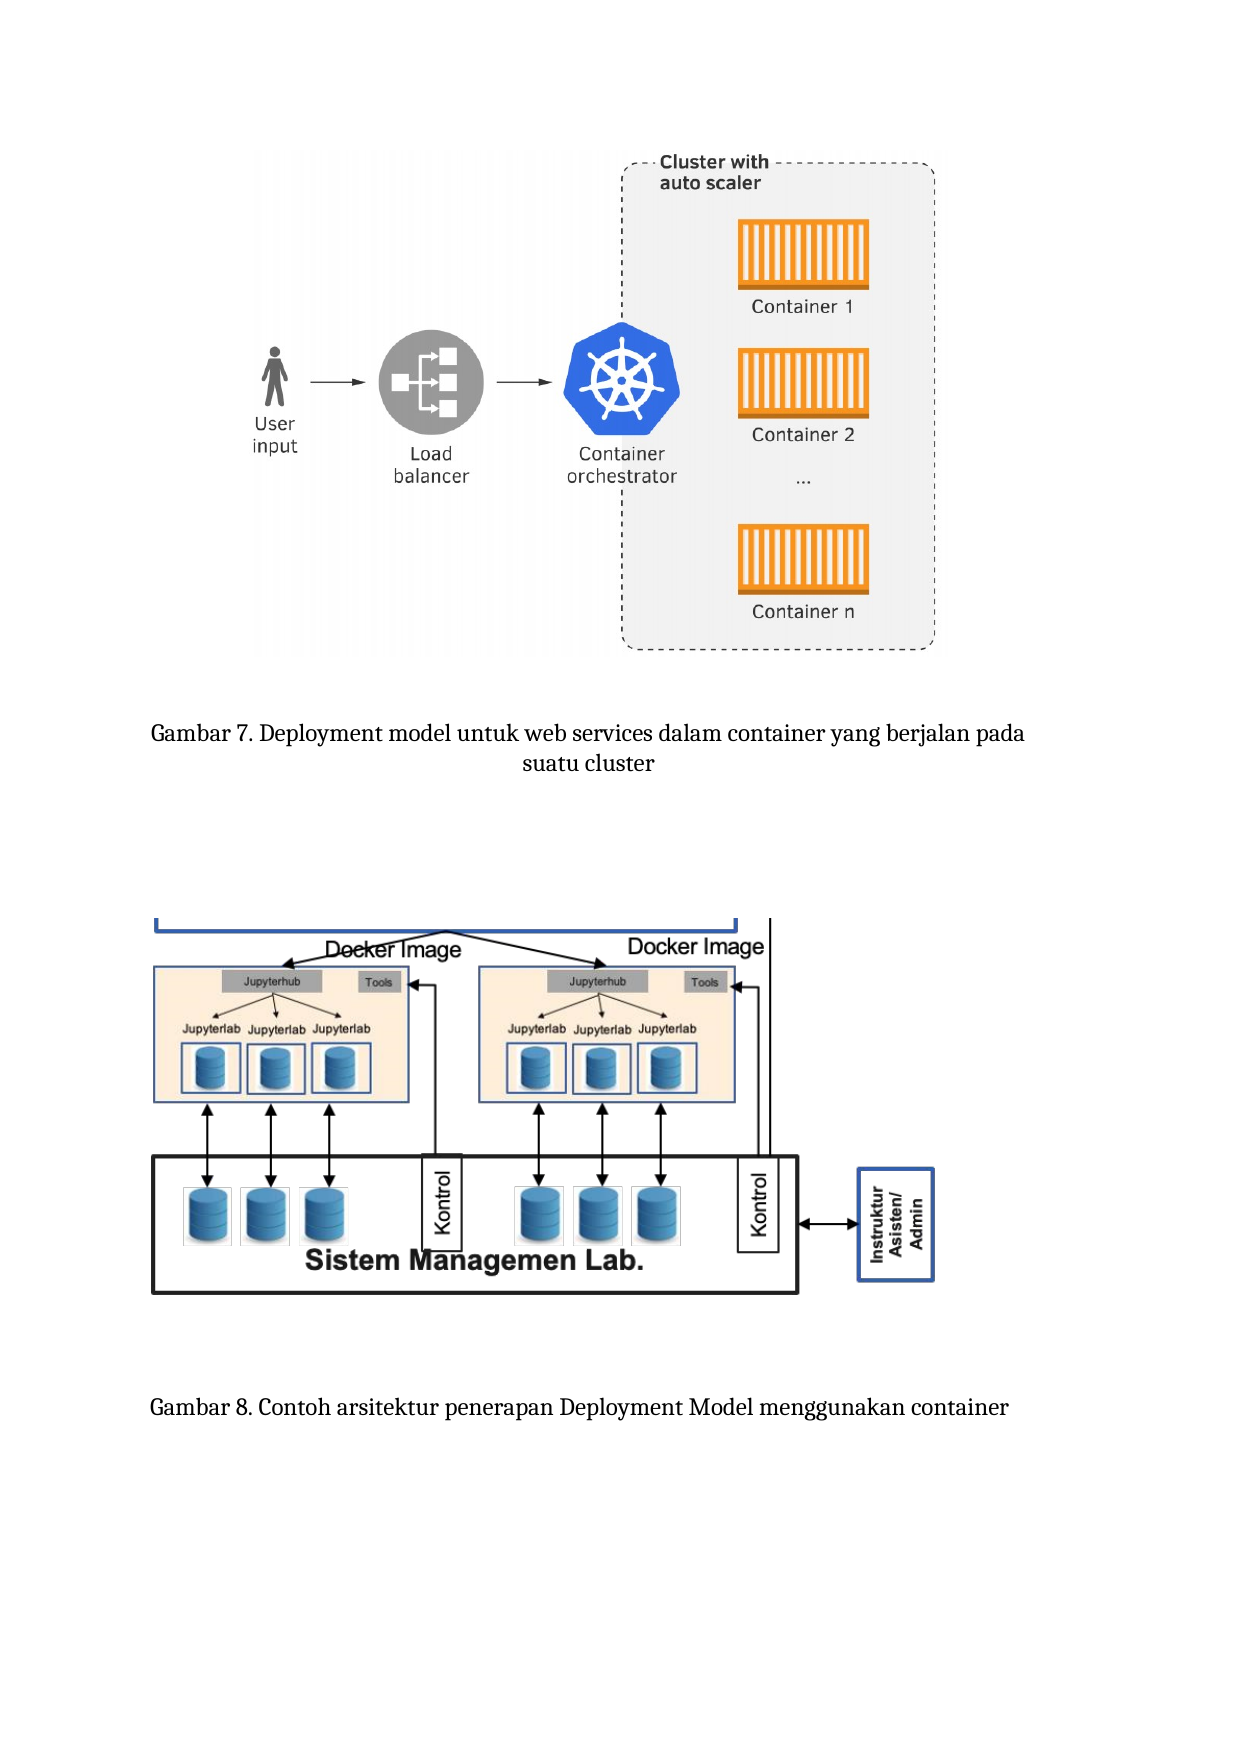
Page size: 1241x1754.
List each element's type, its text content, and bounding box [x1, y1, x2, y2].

text Gambar 8. Contoh arsitektur penerapan Deployment Model menggunakan container [150, 1392, 1042, 1421]
picture [248, 150, 948, 657]
text Gambar 7. Deployment model untuk web services dalam container yang berjalan pada suatu cluster [150, 719, 1027, 778]
picture [150, 918, 938, 1296]
